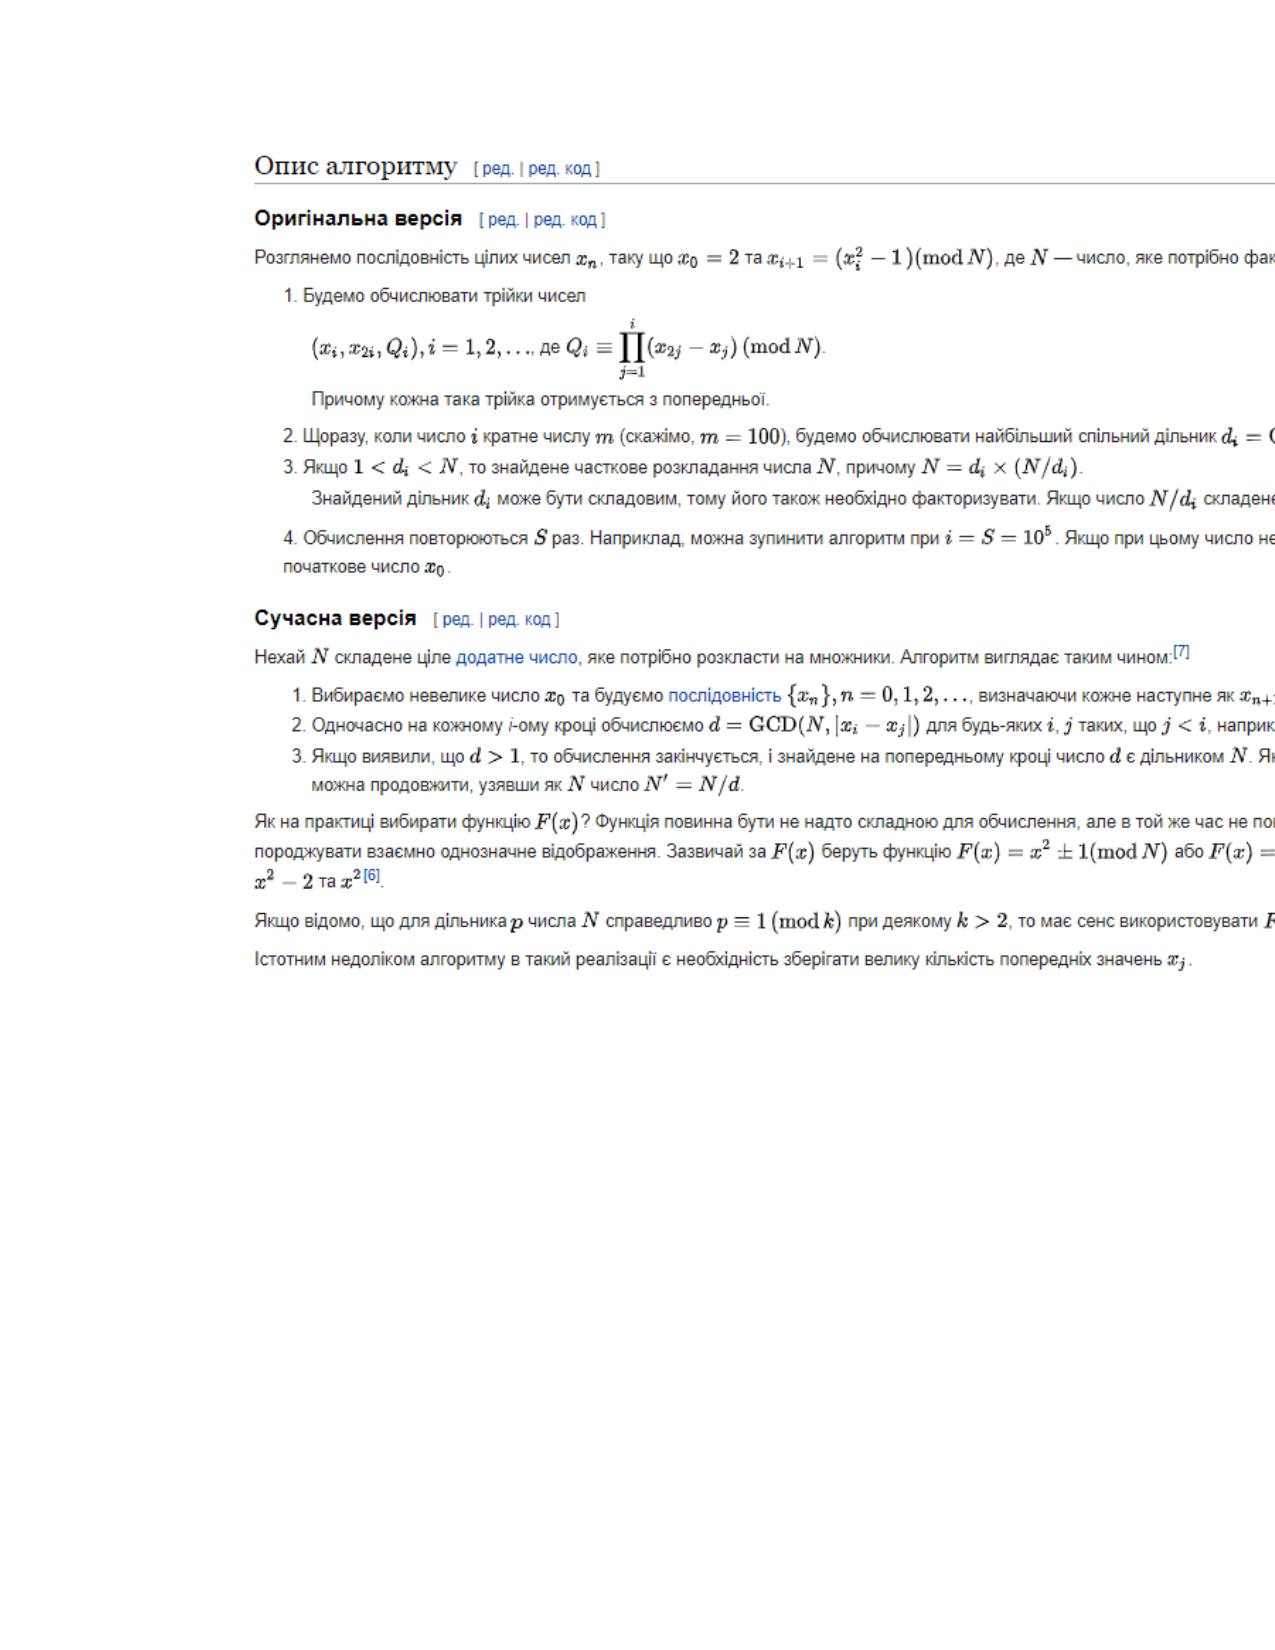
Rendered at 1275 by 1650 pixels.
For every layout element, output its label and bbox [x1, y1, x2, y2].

picture [246, 150, 1275, 974]
